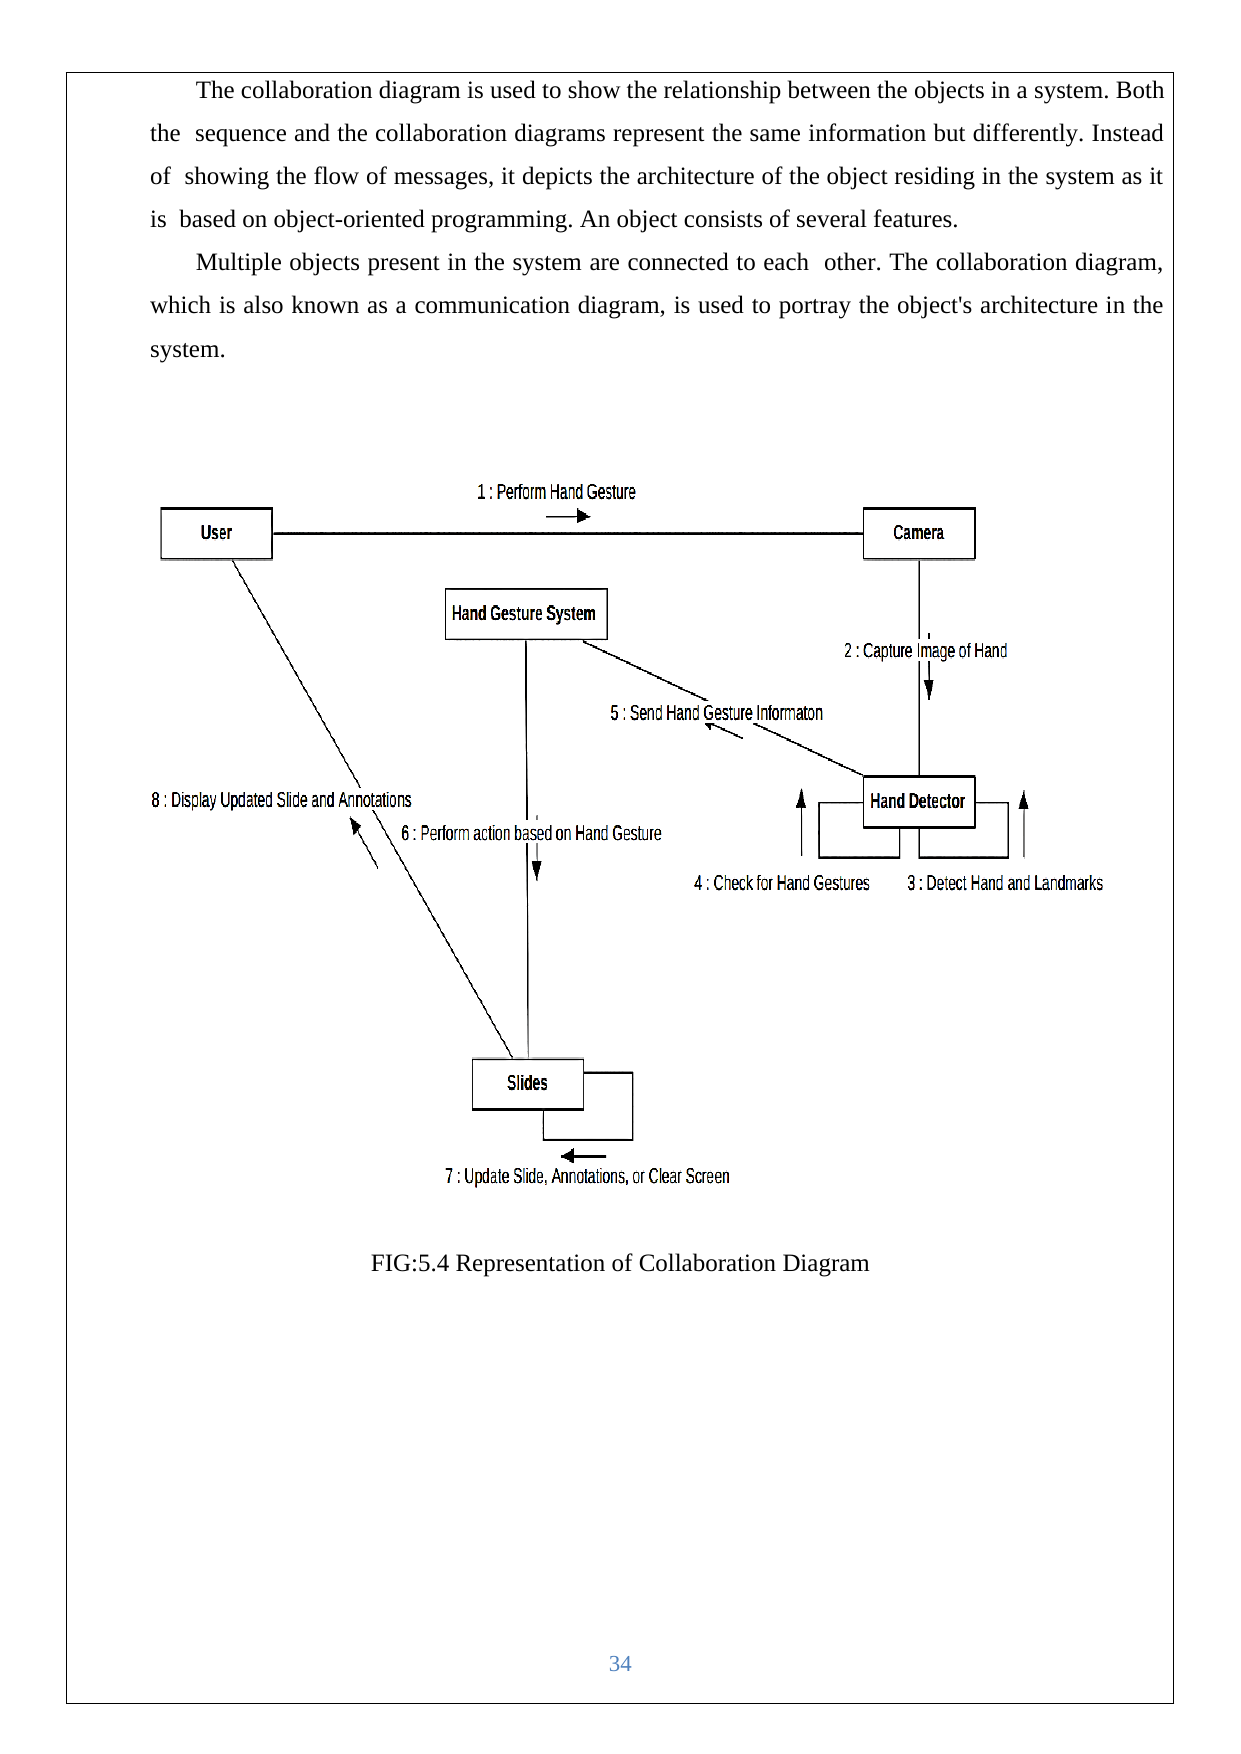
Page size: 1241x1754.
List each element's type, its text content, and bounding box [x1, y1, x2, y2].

text FIG:5.4 Representation of Collaboration Diagram [75, 1248, 1165, 1277]
picture [133, 463, 1107, 1192]
text Multiple objects present in the system are connected to each other. The collaboration diagram, which is also known as a communication diagram, is used to portray the object's architecture in the system. [150, 247, 1165, 362]
text The collaboration diagram is used to show the relationship between the objects in a system. Both the sequence and the collaboration diagrams represent the same information but differently. Instead of showing the flow of messages, it depicts the architecture of the object residing in the system as it is based on object-oriented programming. An object consists of several features. [150, 75, 1165, 233]
